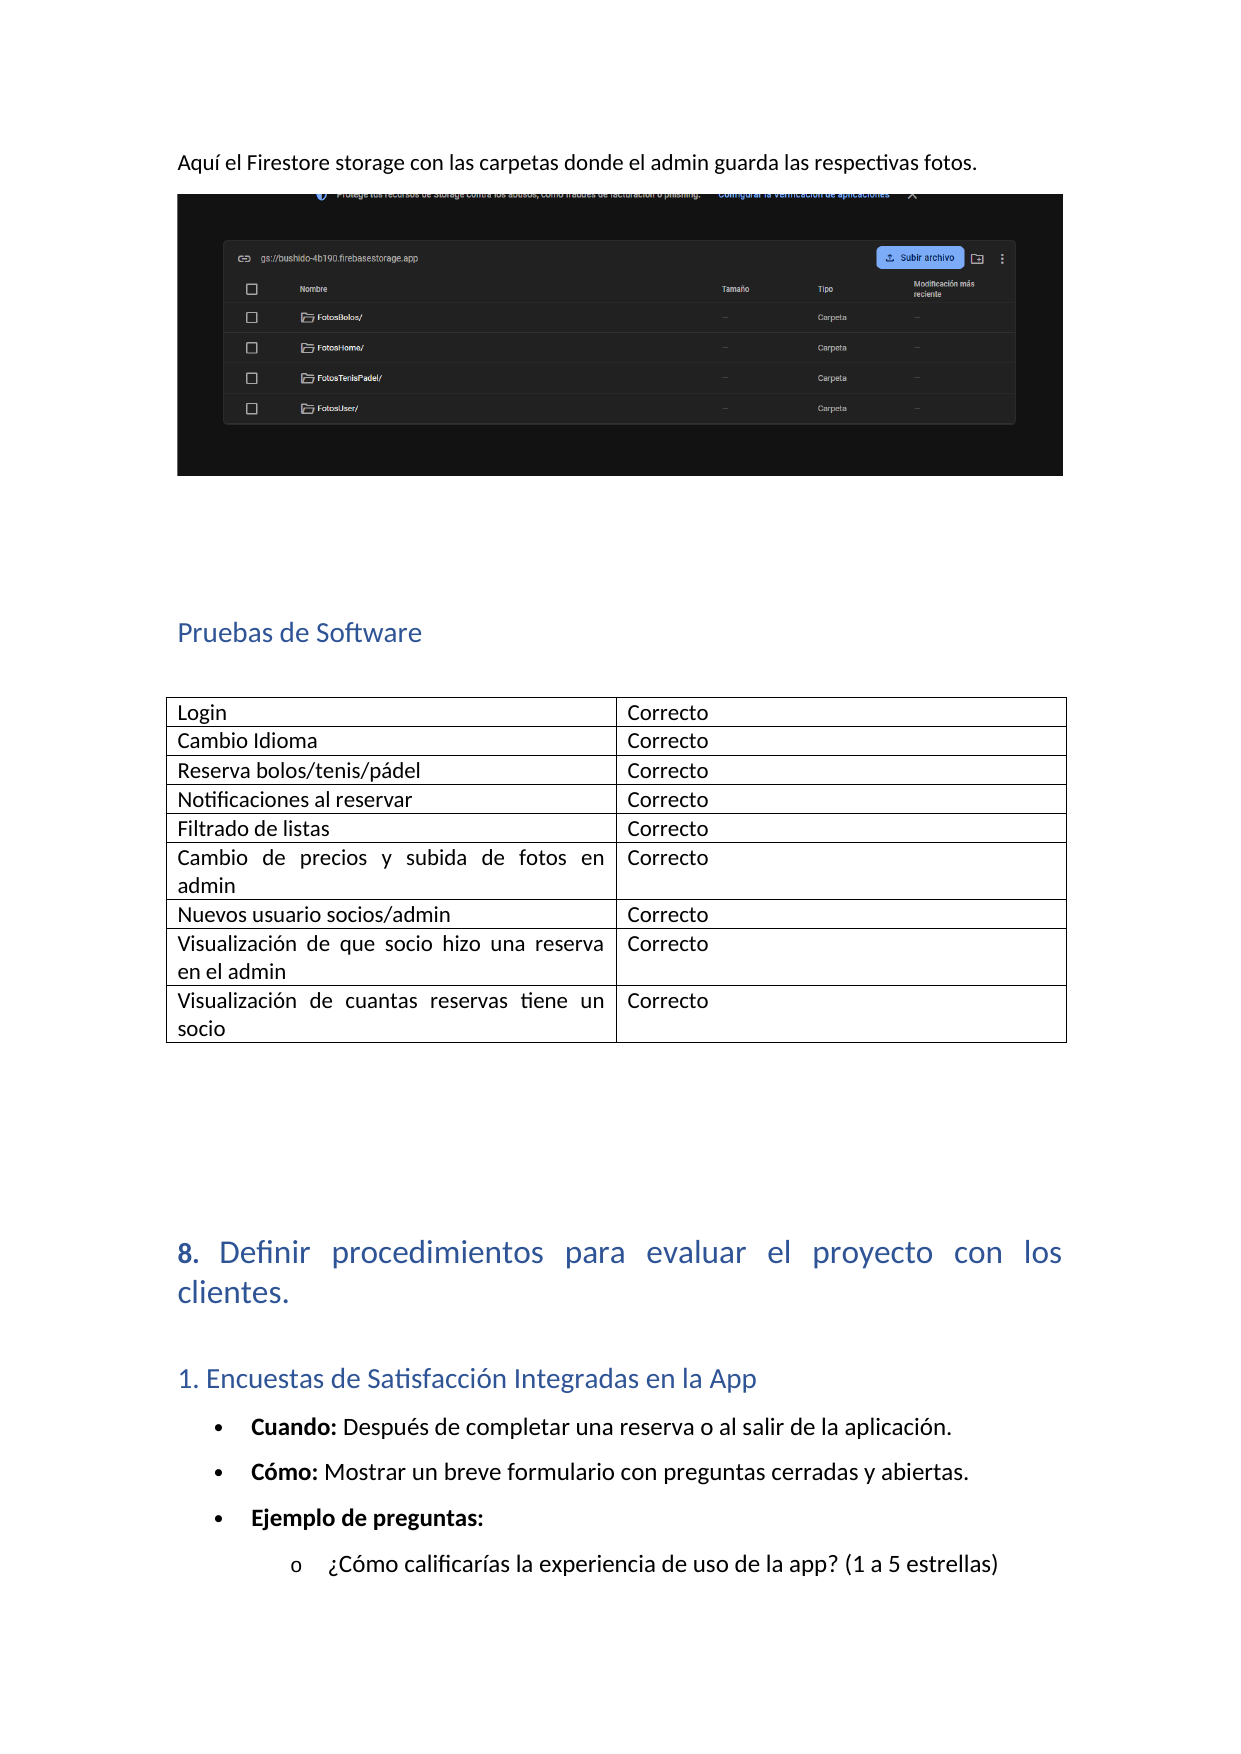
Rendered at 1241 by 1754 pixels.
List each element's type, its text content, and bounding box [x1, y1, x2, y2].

table_cell Correcto [617, 900, 1066, 928]
text Aquí el Firestore storage con las carpetas donde el admin guarda las respectivas fotos. [177, 148, 1063, 176]
table_cell Correcto [617, 814, 1066, 842]
subtitle 8. Definir procedimientos para evaluar el proyecto con los clientes. [177, 1231, 1063, 1312]
table_cell Cambio Idioma [167, 727, 616, 755]
table_cell Cambio de precios y subida de fotos en admin [167, 843, 616, 899]
table_cell Correcto [617, 756, 1066, 784]
table_cell Correcto [617, 843, 1066, 899]
table_cell Reserva bolos/tenis/pádel [167, 756, 616, 784]
list Cómo: Mostrar un breve formulario con preguntas cerradas y abiertas. [215, 1456, 1063, 1487]
table_header Correcto [617, 698, 1066, 726]
subtitle 1. Encuestas de Satisfacción Integradas en la App [177, 1360, 1063, 1395]
table_cell Correcto [617, 785, 1066, 813]
table_cell Visualización de cuantas reservas tiene un socio [167, 986, 616, 1042]
subtitle Pruebas de Software [177, 614, 1063, 650]
list ¿Cómo calificarías la experiencia de uso de la app? (1 a 5 estrellas) [290, 1548, 1063, 1579]
table_cell Correcto [617, 929, 1066, 985]
table_cell Visualización de que socio hizo una reserva en el admin [167, 929, 616, 985]
table_header Login [167, 698, 616, 726]
picture [177, 194, 1063, 476]
table_cell Nuevos usuario socios/admin [167, 900, 616, 928]
list Ejemplo de preguntas: [215, 1502, 1063, 1533]
table_cell Notificaciones al reservar [167, 785, 616, 813]
table_cell Filtrado de listas [167, 814, 616, 842]
table_cell Correcto [617, 727, 1066, 755]
table_cell Correcto [617, 986, 1066, 1042]
list Cuando: Después de completar una reserva o al salir de la aplicación. [215, 1411, 1063, 1441]
